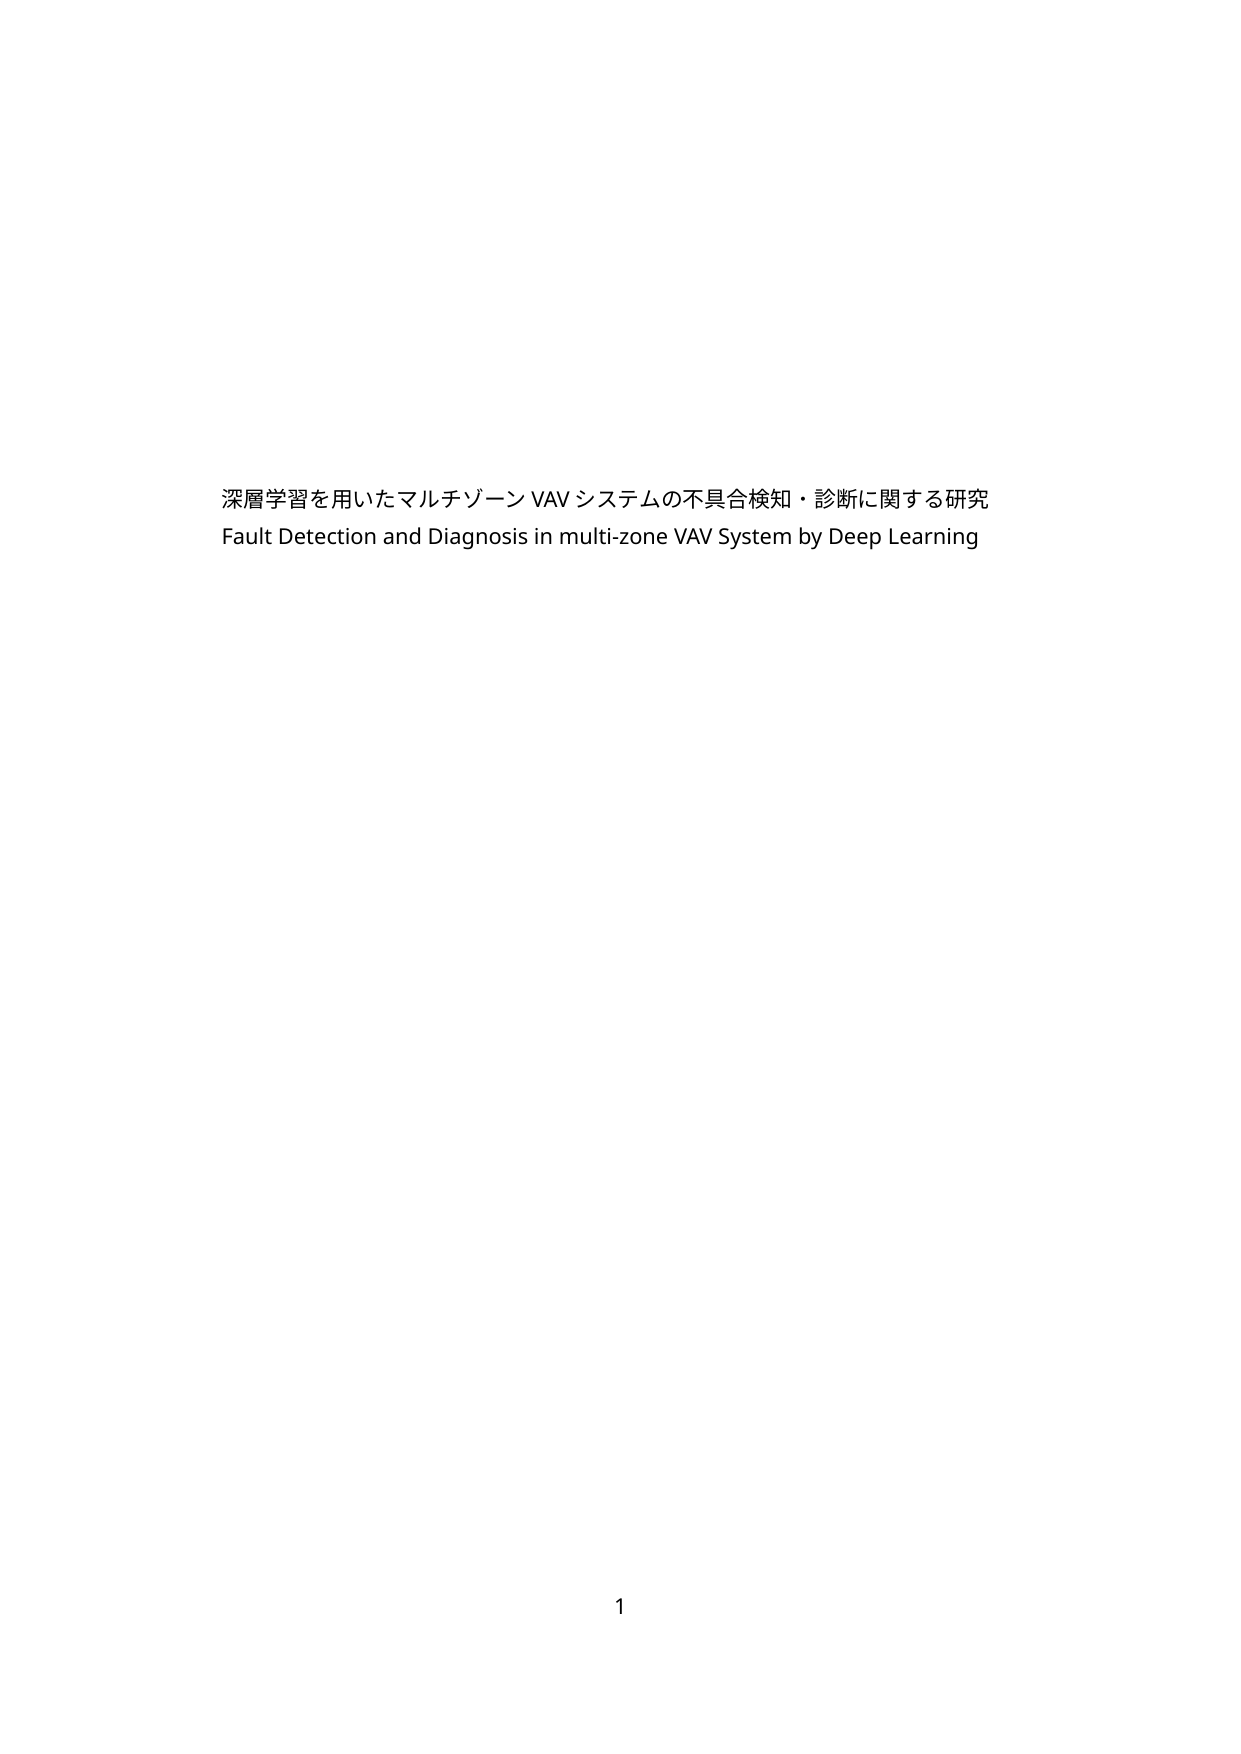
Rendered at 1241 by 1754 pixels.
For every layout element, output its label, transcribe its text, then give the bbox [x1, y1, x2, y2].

text 深層学習を用いたマルチゾーンVAVシステムの不具合検知・診断に関する研究 [177, 479, 1063, 517]
text Fault Detection and Diagnosis in multi-zone VAV System by Deep Learning [177, 517, 1063, 554]
